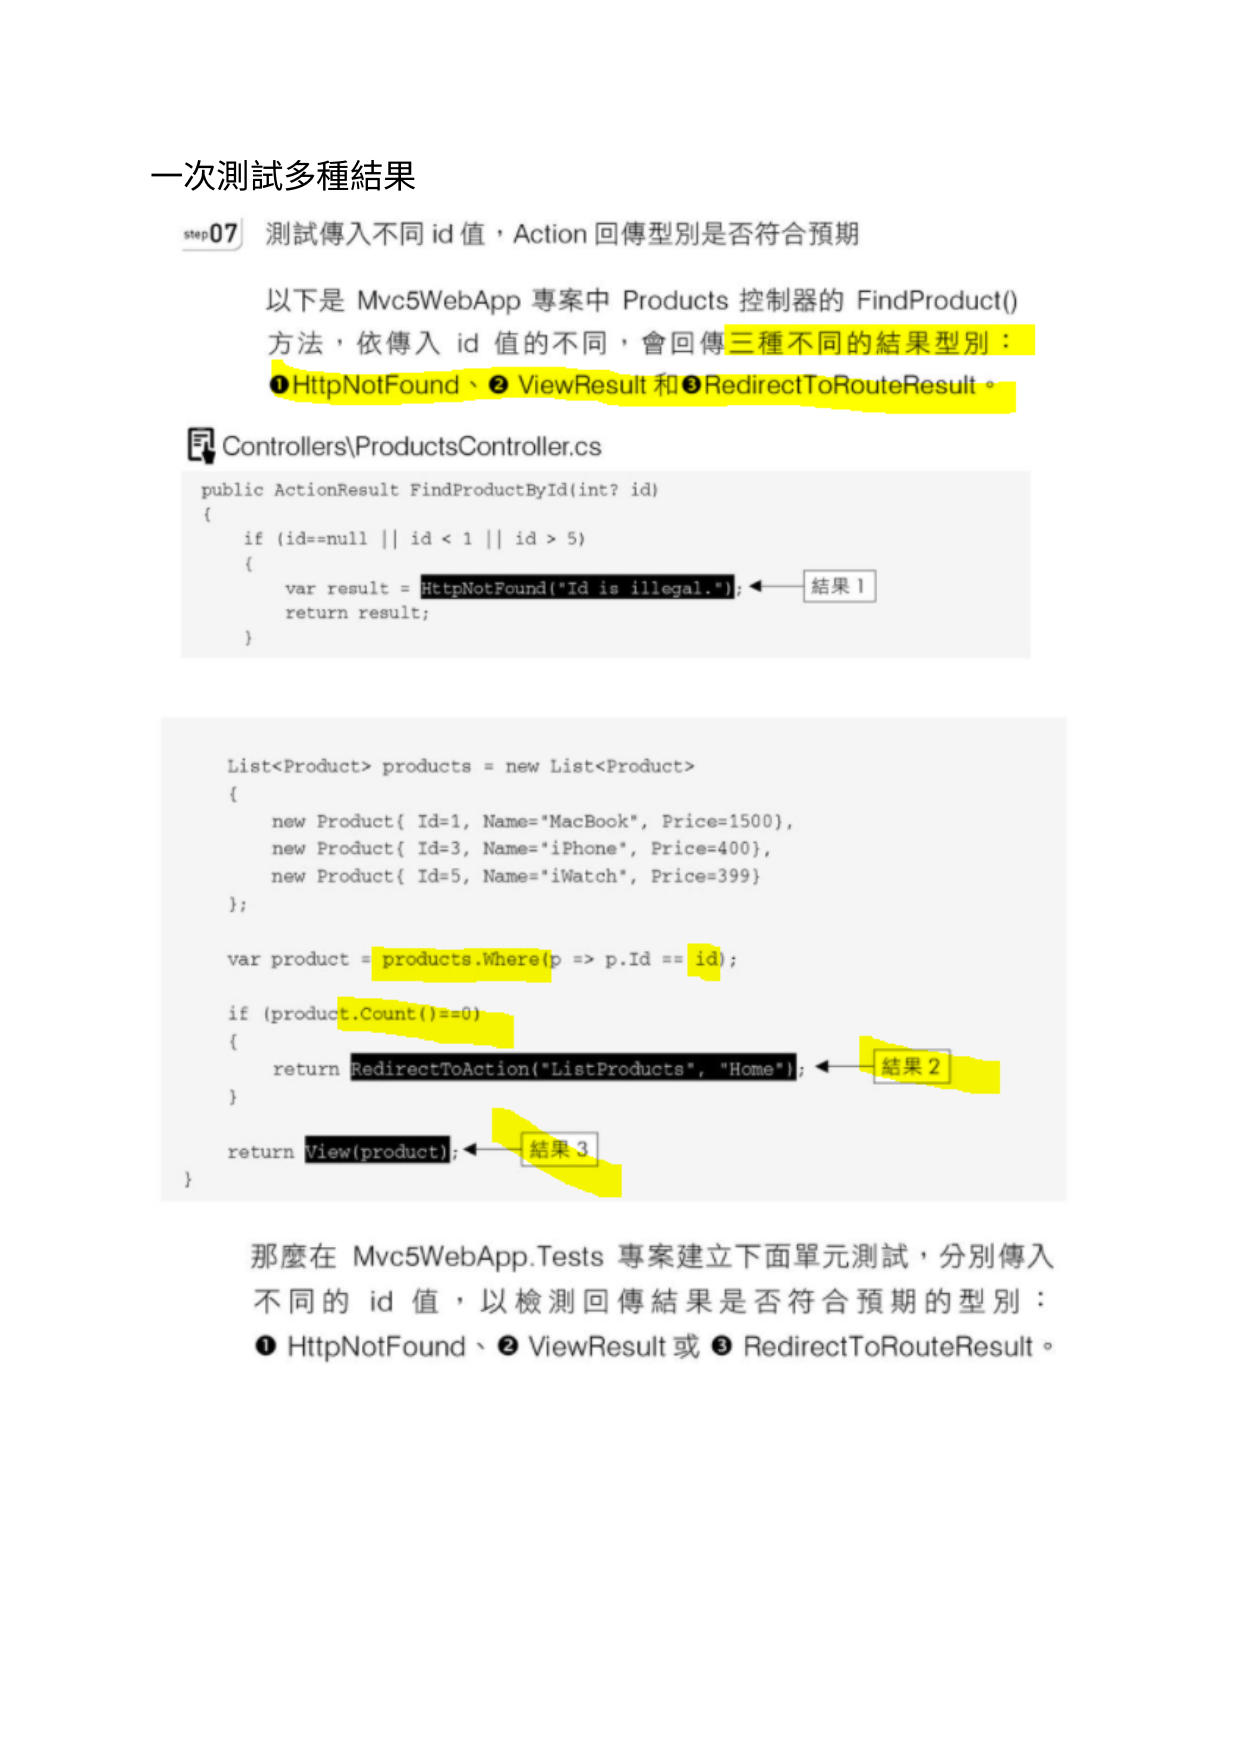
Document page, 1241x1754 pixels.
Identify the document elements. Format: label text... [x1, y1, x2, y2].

picture [150, 210, 1091, 699]
subtitle 一次測試多種結果 [150, 150, 1090, 198]
picture [150, 702, 1080, 1387]
